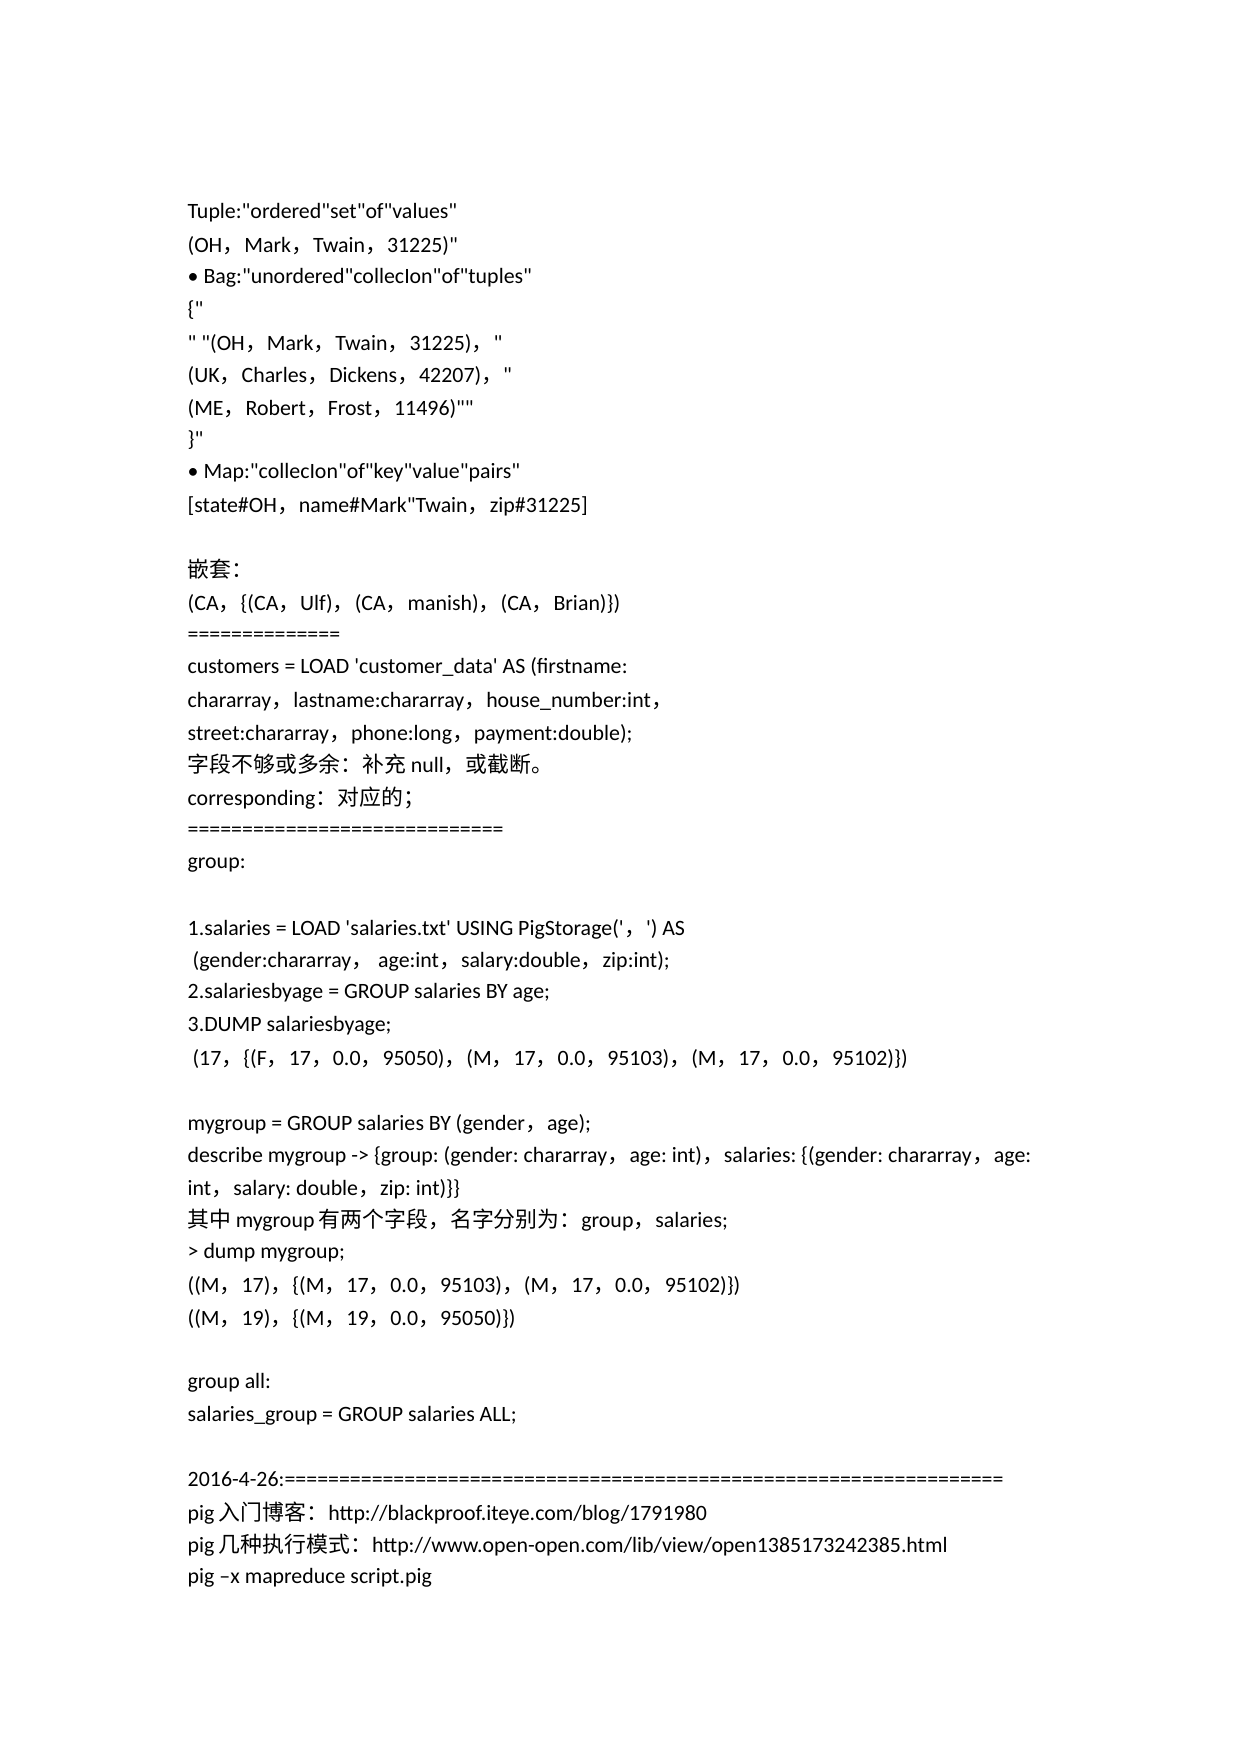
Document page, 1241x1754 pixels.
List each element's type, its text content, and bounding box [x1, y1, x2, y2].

text " "(OH，Mark，Twain，31225)，" [187, 324, 1053, 357]
text pig入门博客：http://blackproof.iteye.com/blog/1791980 [187, 1494, 1053, 1527]
text > dump mygroup; [187, 1234, 1053, 1267]
text (OH，Mark，Twain，31225)" [187, 227, 1053, 259]
text 2016-4-26:================================================================== [187, 1462, 1053, 1494]
text ============== [187, 617, 1053, 649]
text (CA，{(CA，Ulf)，(CA，manish)，(CA，Brian)}) [187, 584, 1053, 617]
text (17，{(F，17，0.0，95050)，(M，17，0.0，95103)，(M，17，0.0，95102)}) [187, 1039, 1053, 1072]
text 2.salariesbyage = GROUP salaries BY age; [187, 974, 1053, 1007]
text pig –x mapreduce script.pig [187, 1559, 1053, 1592]
text [state#OH，name#Mark"Twain，zip#31225] [187, 487, 1053, 519]
text 嵌套： [187, 552, 1053, 584]
text group all: [187, 1364, 1053, 1397]
text 其中mygroup有两个字段，名字分别为：group，salaries; [187, 1202, 1053, 1234]
text corresponding：对应的； [187, 779, 1053, 812]
text group: [187, 844, 1053, 877]
text 1.salaries = LOAD 'salaries.txt' USING PigStorage('，') AS [187, 909, 1053, 942]
text describe mygroup -> {group: (gender: chararray，age: int)，salaries: {(gender: chararray，age: int，salary: double，zip: int)}} [187, 1137, 1053, 1202]
text mygroup = GROUP salaries BY (gender，age); [187, 1104, 1053, 1137]
text • Bag:"unordered"collecIon"of"tuples" [187, 259, 1053, 292]
text street:chararray，phone:long，payment:double); [187, 714, 1053, 747]
text (ME，Robert，Frost，11496)"" [187, 389, 1053, 422]
text 字段不够或多余：补充null，或截断。 [187, 747, 1053, 779]
text pig几种执行模式：http://www.open-open.com/lib/view/open1385173242385.html [187, 1527, 1053, 1559]
text chararray，lastname:chararray，house_number:int， [187, 682, 1053, 714]
text ============================= [187, 812, 1053, 844]
text salaries_group = GROUP salaries ALL; [187, 1397, 1053, 1429]
text ((M，17)，{(M，17，0.0，95103)，(M，17，0.0，95102)}) [187, 1267, 1053, 1299]
text (gender:chararray， age:int，salary:double，zip:int); [187, 942, 1053, 974]
text }" [187, 422, 1053, 454]
text ((M，19)，{(M，19，0.0，95050)}) [187, 1299, 1053, 1332]
text customers = LOAD 'customer_data' AS (firstname: [187, 649, 1053, 682]
text Tuple:"ordered"set"of"values" [187, 194, 1053, 227]
text • Map:"collecIon"of"key"value"pairs" [187, 454, 1053, 487]
text 3.DUMP salariesbyage; [187, 1007, 1053, 1039]
text {" [187, 292, 1053, 324]
text (UK，Charles，Dickens，42207)，" [187, 357, 1053, 389]
